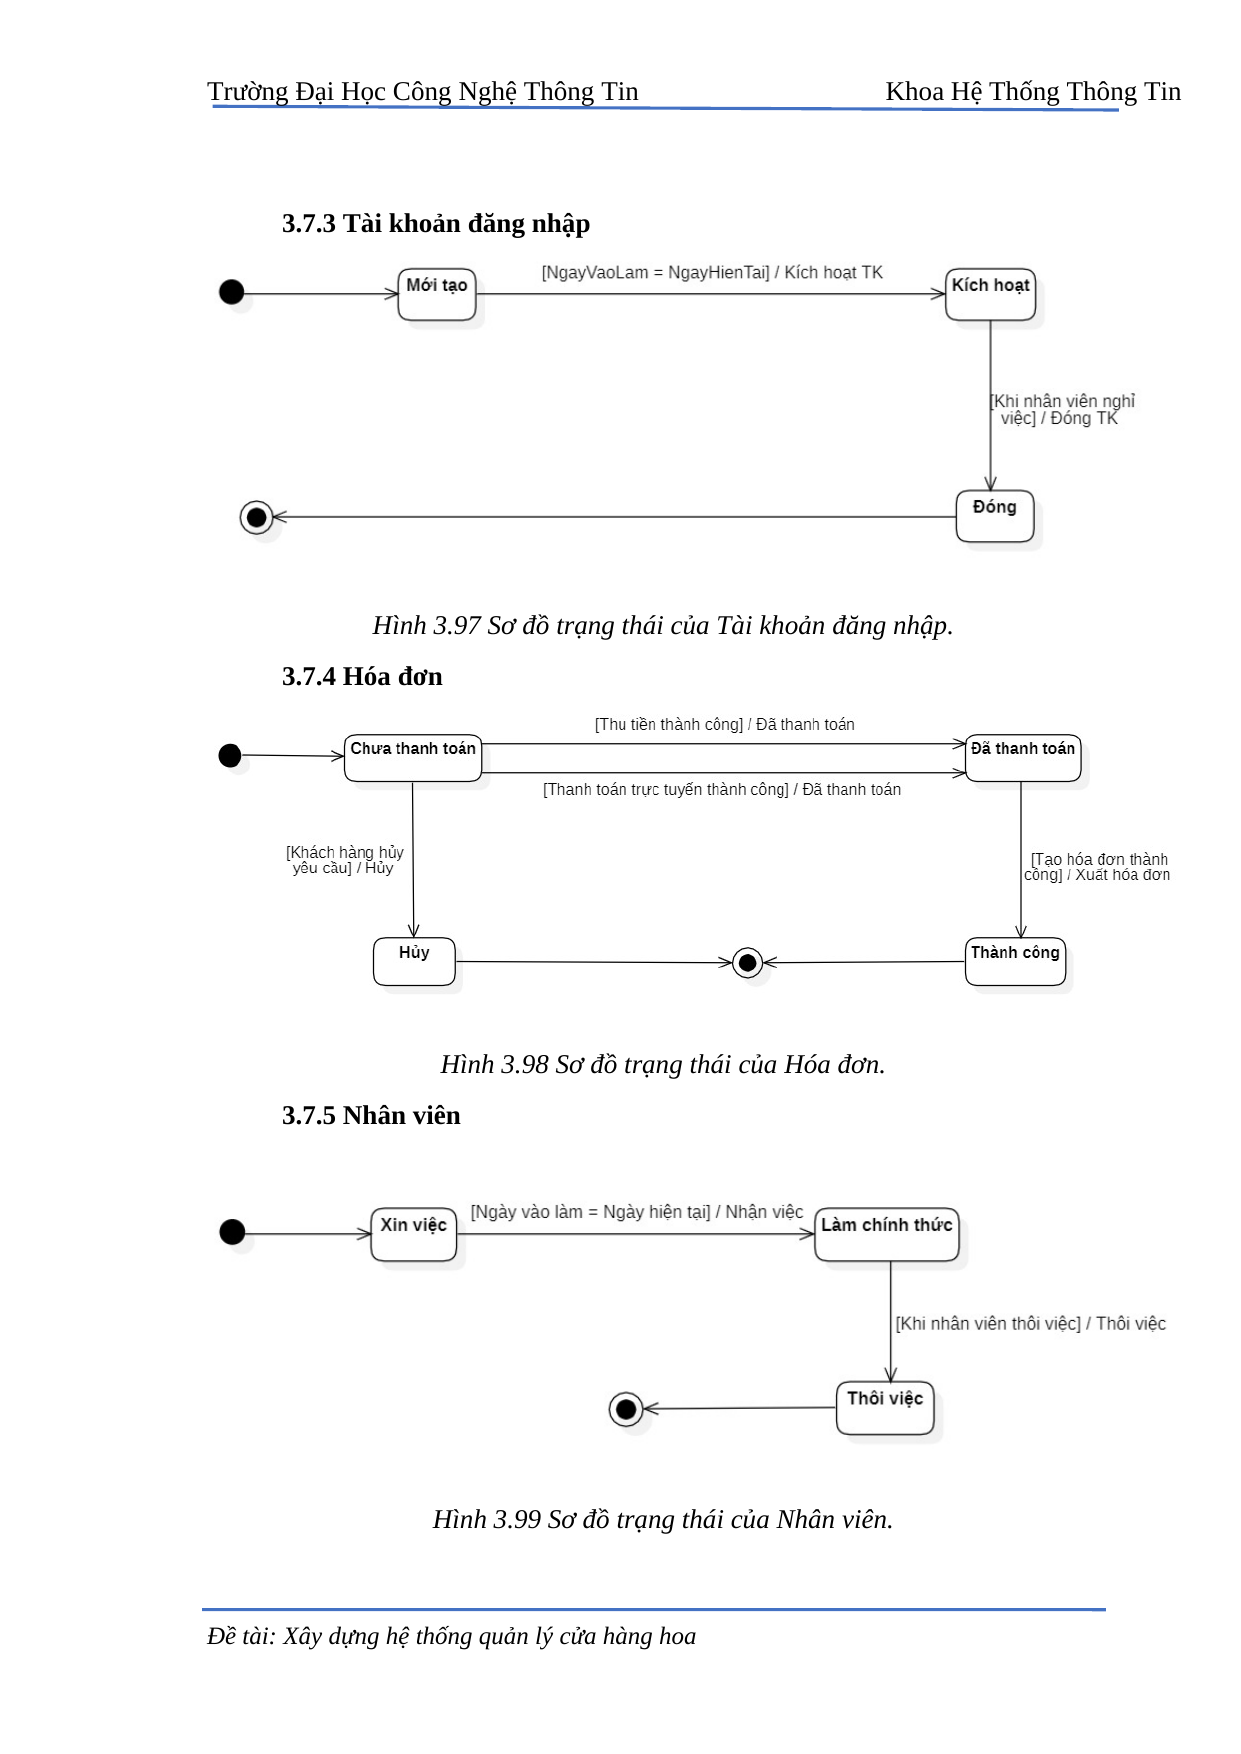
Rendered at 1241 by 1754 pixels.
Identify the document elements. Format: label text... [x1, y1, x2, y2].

picture [206, 706, 1230, 1033]
picture [206, 1192, 1241, 1488]
text Hình 3.97 Sơ đồ trạng thái của Tài khoản đăng nhập. [207, 609, 1122, 640]
text Hình 3.98 Sơ đồ trạng thái của Hóa đơn. [207, 1048, 1122, 1079]
picture [206, 253, 1197, 594]
subtitle 3.7.4 Hóa đơn [207, 660, 1122, 691]
subtitle 3.7.3 Tài khoản đăng nhập [207, 207, 1122, 238]
subtitle 3.7.5 Nhân viên [207, 1099, 1122, 1130]
text Hình 3.99 Sơ đồ trạng thái của Nhân viên. [207, 1503, 1122, 1534]
